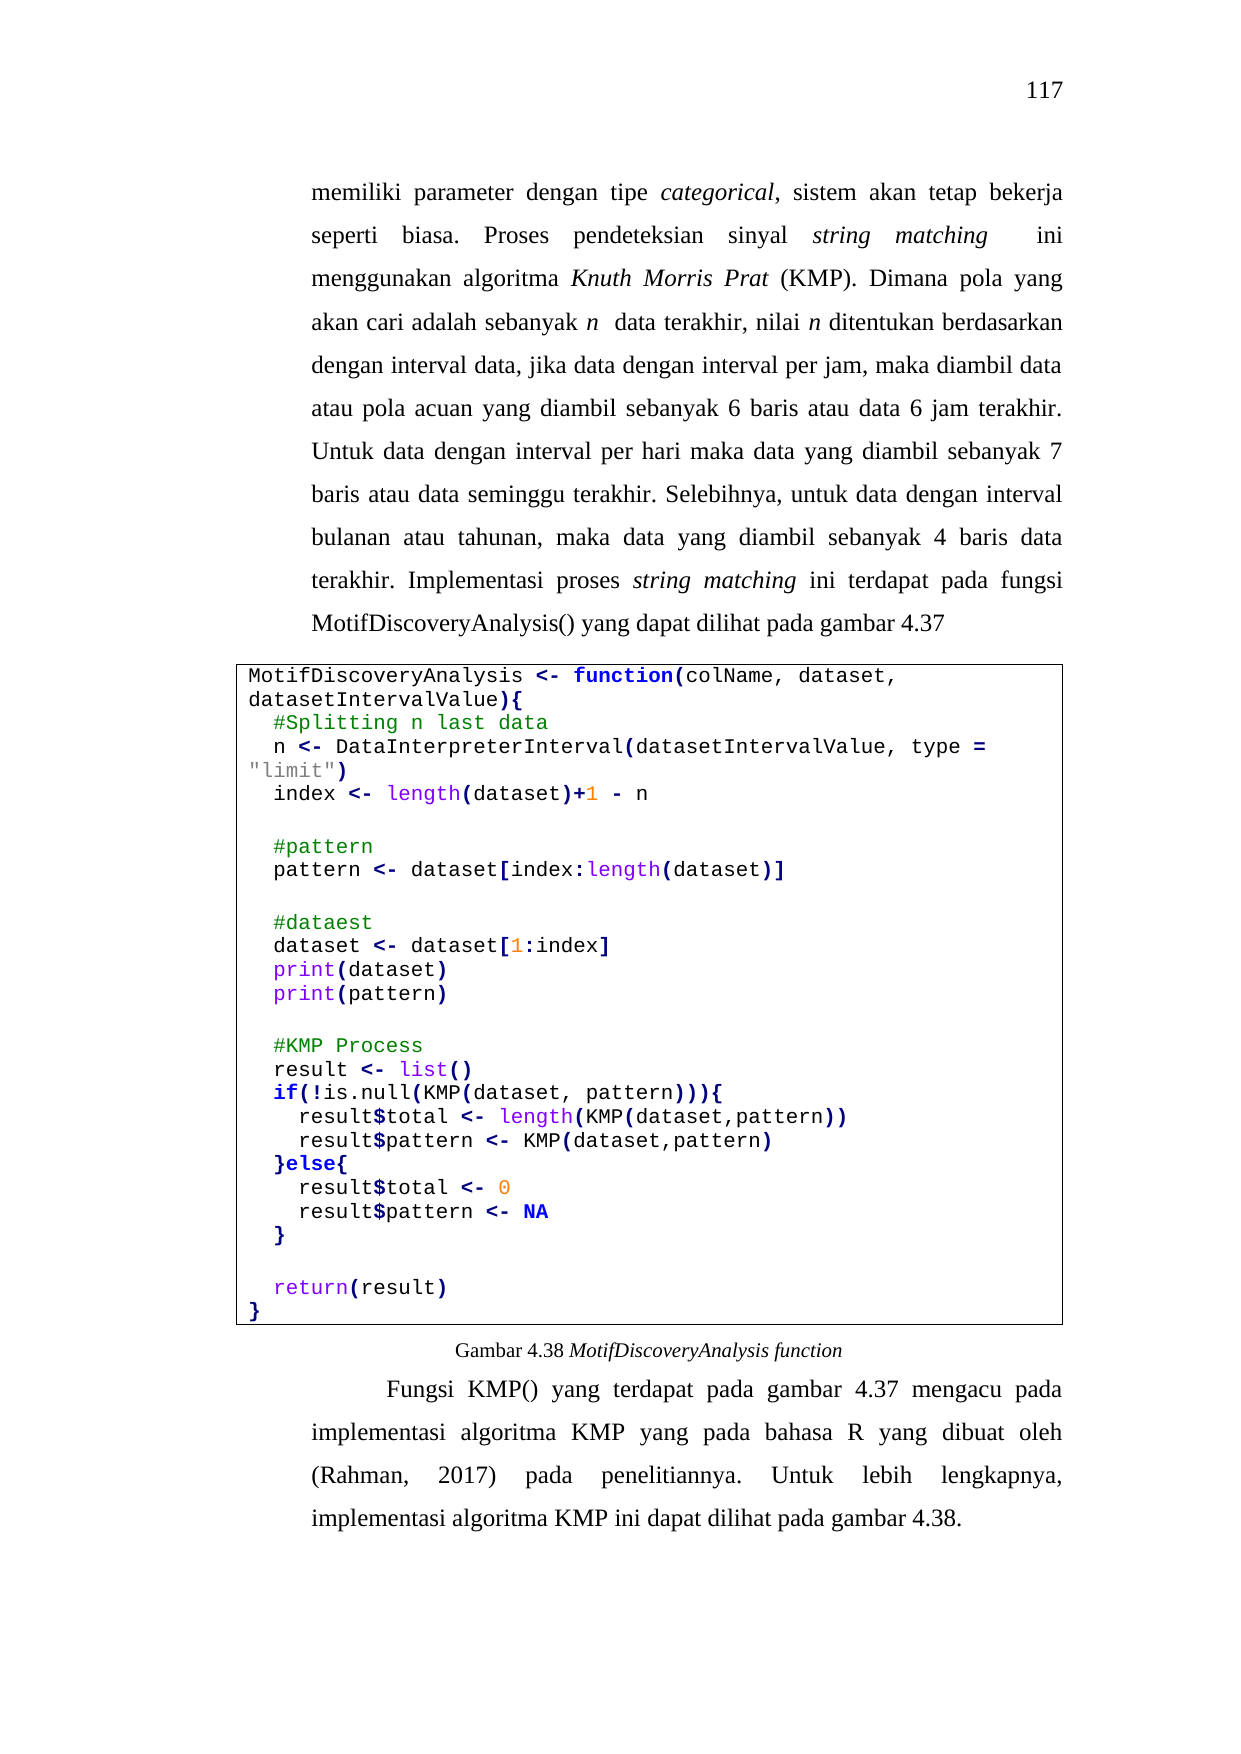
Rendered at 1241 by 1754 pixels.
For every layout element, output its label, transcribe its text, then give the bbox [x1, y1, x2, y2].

text Fungsi KMP() yang terdapat pada gambar 4.37 mengacu pada implementasi algoritma KMP yang pada bahasa R yang dibuat oleh (Rahman, 2017) pada penelitiannya. Untuk lebih lengkapnya, implementasi algoritma KMP ini dapat dilihat pada gambar 4.38. [311, 1374, 1063, 1532]
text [311, 177, 1063, 637]
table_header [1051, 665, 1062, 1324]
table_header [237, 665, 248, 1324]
